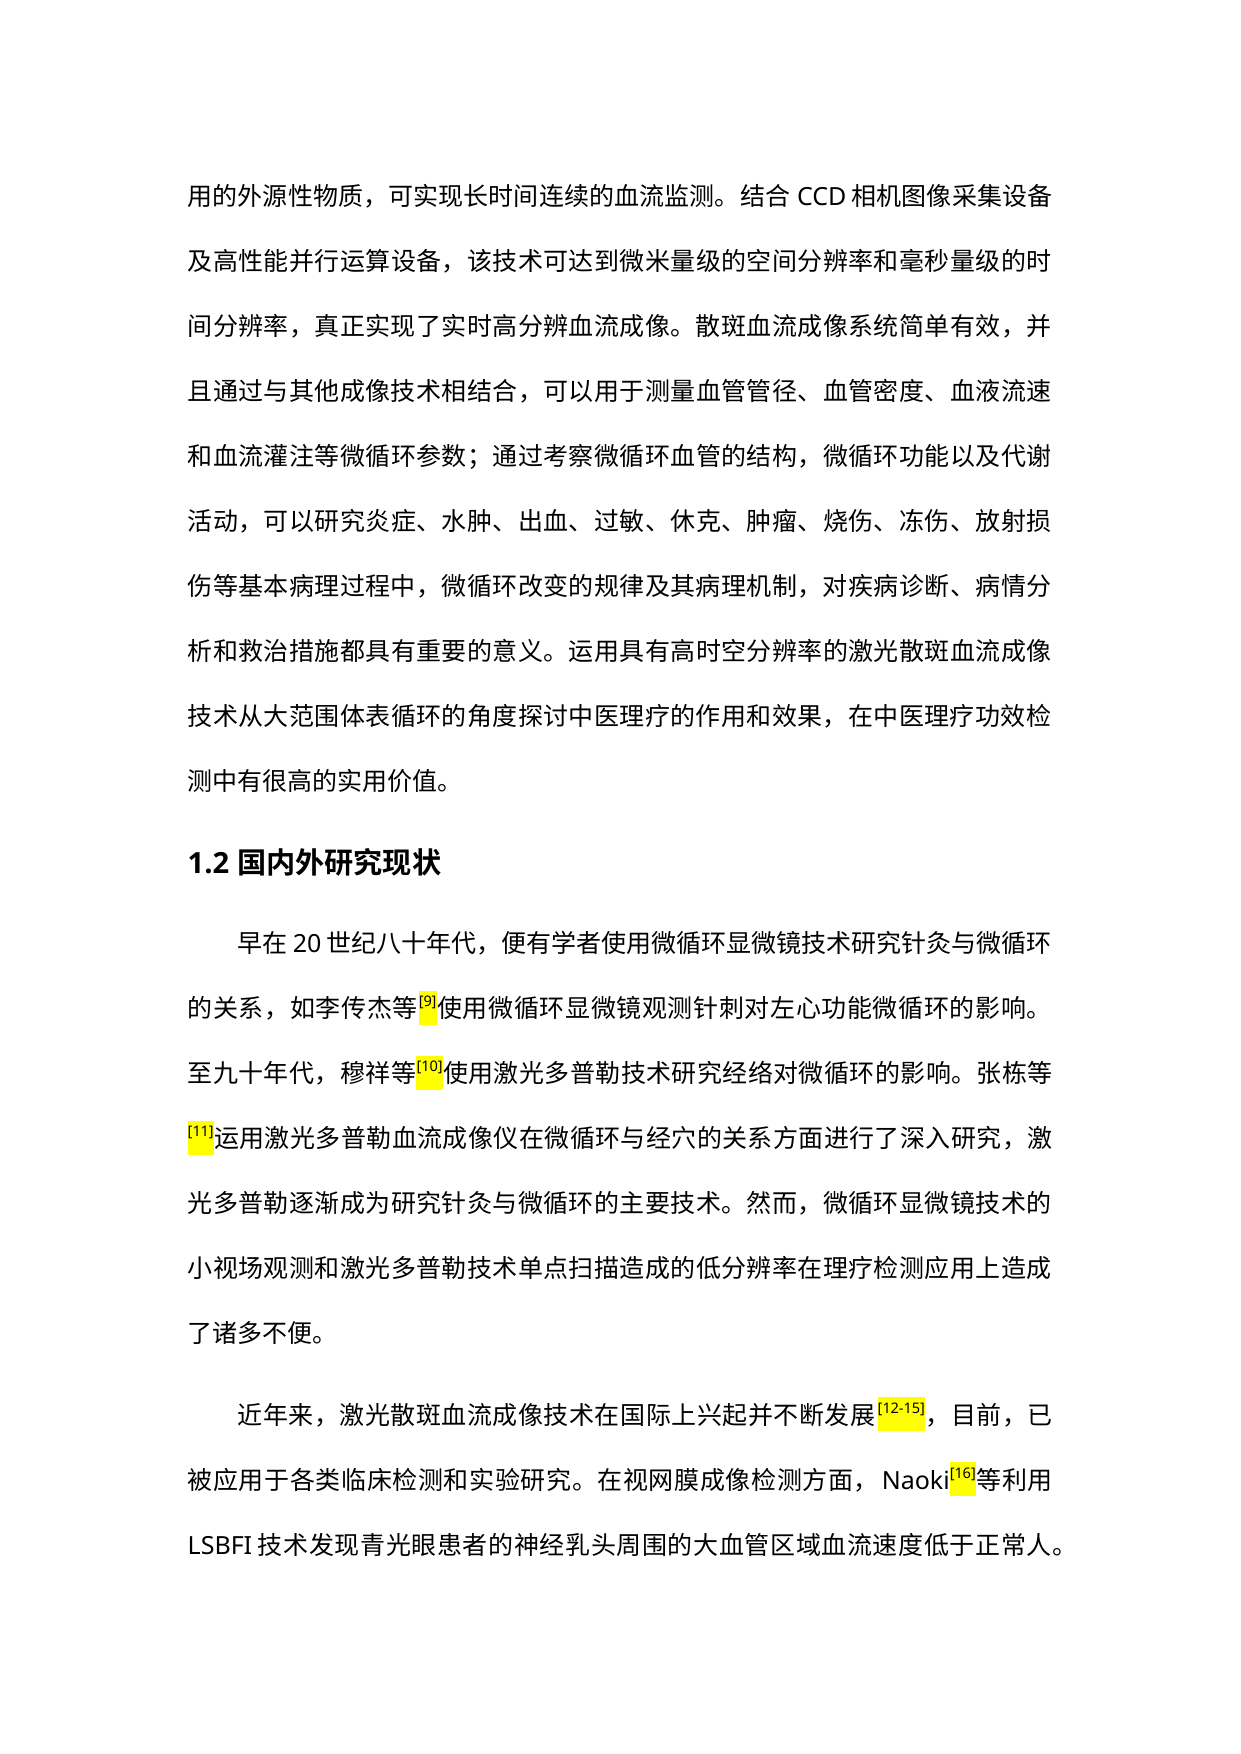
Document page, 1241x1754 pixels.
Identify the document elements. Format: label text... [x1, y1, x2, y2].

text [187, 1381, 1053, 1576]
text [187, 162, 1053, 812]
text 早在20世纪八十年代，便有学者使用微循环显微镜技术研究针灸与微循环的关系，如李传杰等[9]使用微循环显微镜观测针刺对左心功能微循环的影响。至九十年代，穆祥等[10]使用激光多普勒技术研究经络对微循环的影响。张栋等[11]运用激光多普勒血流成像仪在微循环与经穴的关系方面进行了深入研究，激光多普勒逐渐成为研究针灸与微循环的主要技术。然而，微循环显微镜技术的小视场观测和激光多普勒技术单点扫描造成的低分辨率在理疗检测应用上造成了诸多不便。 [187, 909, 1053, 1364]
text 1.2 国内外研究现状 [187, 828, 1053, 893]
